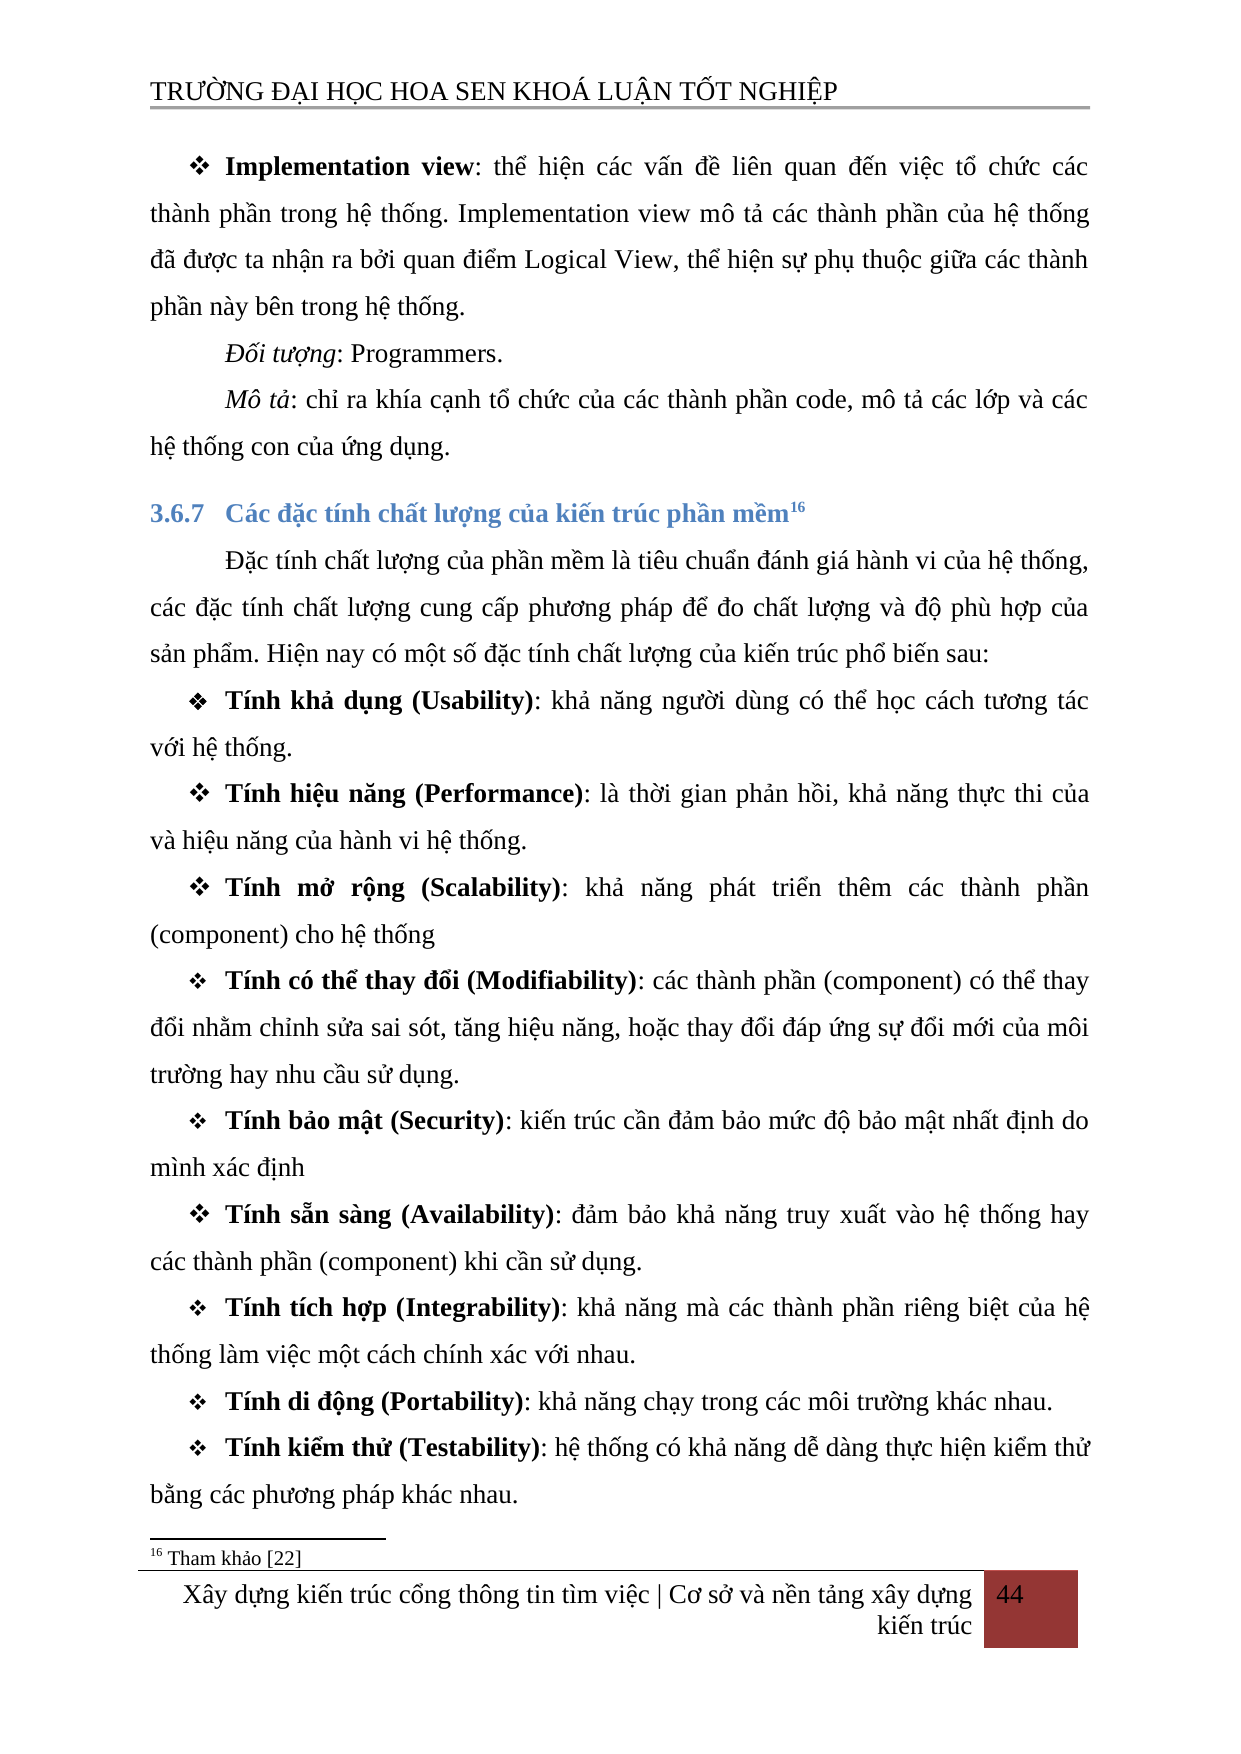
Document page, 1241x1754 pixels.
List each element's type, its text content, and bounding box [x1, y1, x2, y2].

list Tính kiểm thử (Testability): hệ thống có khả năng dễ dàng thực hiện kiểm thử bằng các phương pháp khác nhau. [150, 1431, 1090, 1509]
list Tính di động (Portability): khả năng chạy trong các môi trường khác nhau. [150, 1384, 1090, 1416]
list Tính bảo mật (Security): kiến trúc cần đảm bảo mức độ bảo mật nhất định do mình xác định [150, 1104, 1090, 1182]
list Đối tượng: Programmers. [150, 337, 1090, 368]
list Tính mở rộng (Scalability): khả năng phát triển thêm các thành phần (component) cho hệ thống [150, 871, 1090, 949]
list Tính sẵn sàng (Availability): đảm bảo khả năng truy xuất vào hệ thống hay các thành phần (component) khi cần sử dụng. [150, 1198, 1090, 1276]
list Tính có thể thay đổi (Modifiability): các thành phần (component) có thể thay đổi nhằm chỉnh sửa sai sót, tăng hiệu năng, hoặc thay đổi đáp ứng sự đổi mới của môi trường hay nhu cầu sử dụng. [150, 964, 1090, 1089]
list Tính tích hợp (Integrability): khả năng mà các thành phần riêng biệt của hệ thống làm việc một cách chính xác với nhau. [150, 1291, 1090, 1369]
list Mô tả: chỉ ra khía cạnh tổ chức của các thành phần code, mô tả các lớp và các hệ thống con của ứng dụng. [150, 383, 1090, 461]
subtitle Các đặc tính chất lượng của kiến trúc phần mềm [150, 498, 1090, 529]
list Tính khả dụng (Usability): khả năng người dùng có thể học cách tương tác với hệ thống. [150, 684, 1090, 762]
text Đặc tính chất lượng của phần mềm là tiêu chuẩn đánh giá hành vi của hệ thống, các đặc tính chất lượng cung cấp phương pháp để đo chất lượng và độ phù hợp của sản phẩm. Hiện nay có một số đặc tính chất lượng của kiến trúc phổ biến sau: [150, 544, 1090, 669]
list Implementation view: thể hiện các vấn đề liên quan đến việc tổ chức các thành phần trong hệ thống. Implementation view mô tả các thành phần của hệ thống đã được ta nhận ra bởi quan điểm Logical View, thể hiện sự phụ thuộc giữa các thành phần này bên trong hệ thống. [150, 150, 1090, 321]
list Tính hiệu năng (Performance): là thời gian phản hồi, khả năng thực thi của và hiệu năng của hành vi hệ thống. [150, 778, 1090, 856]
